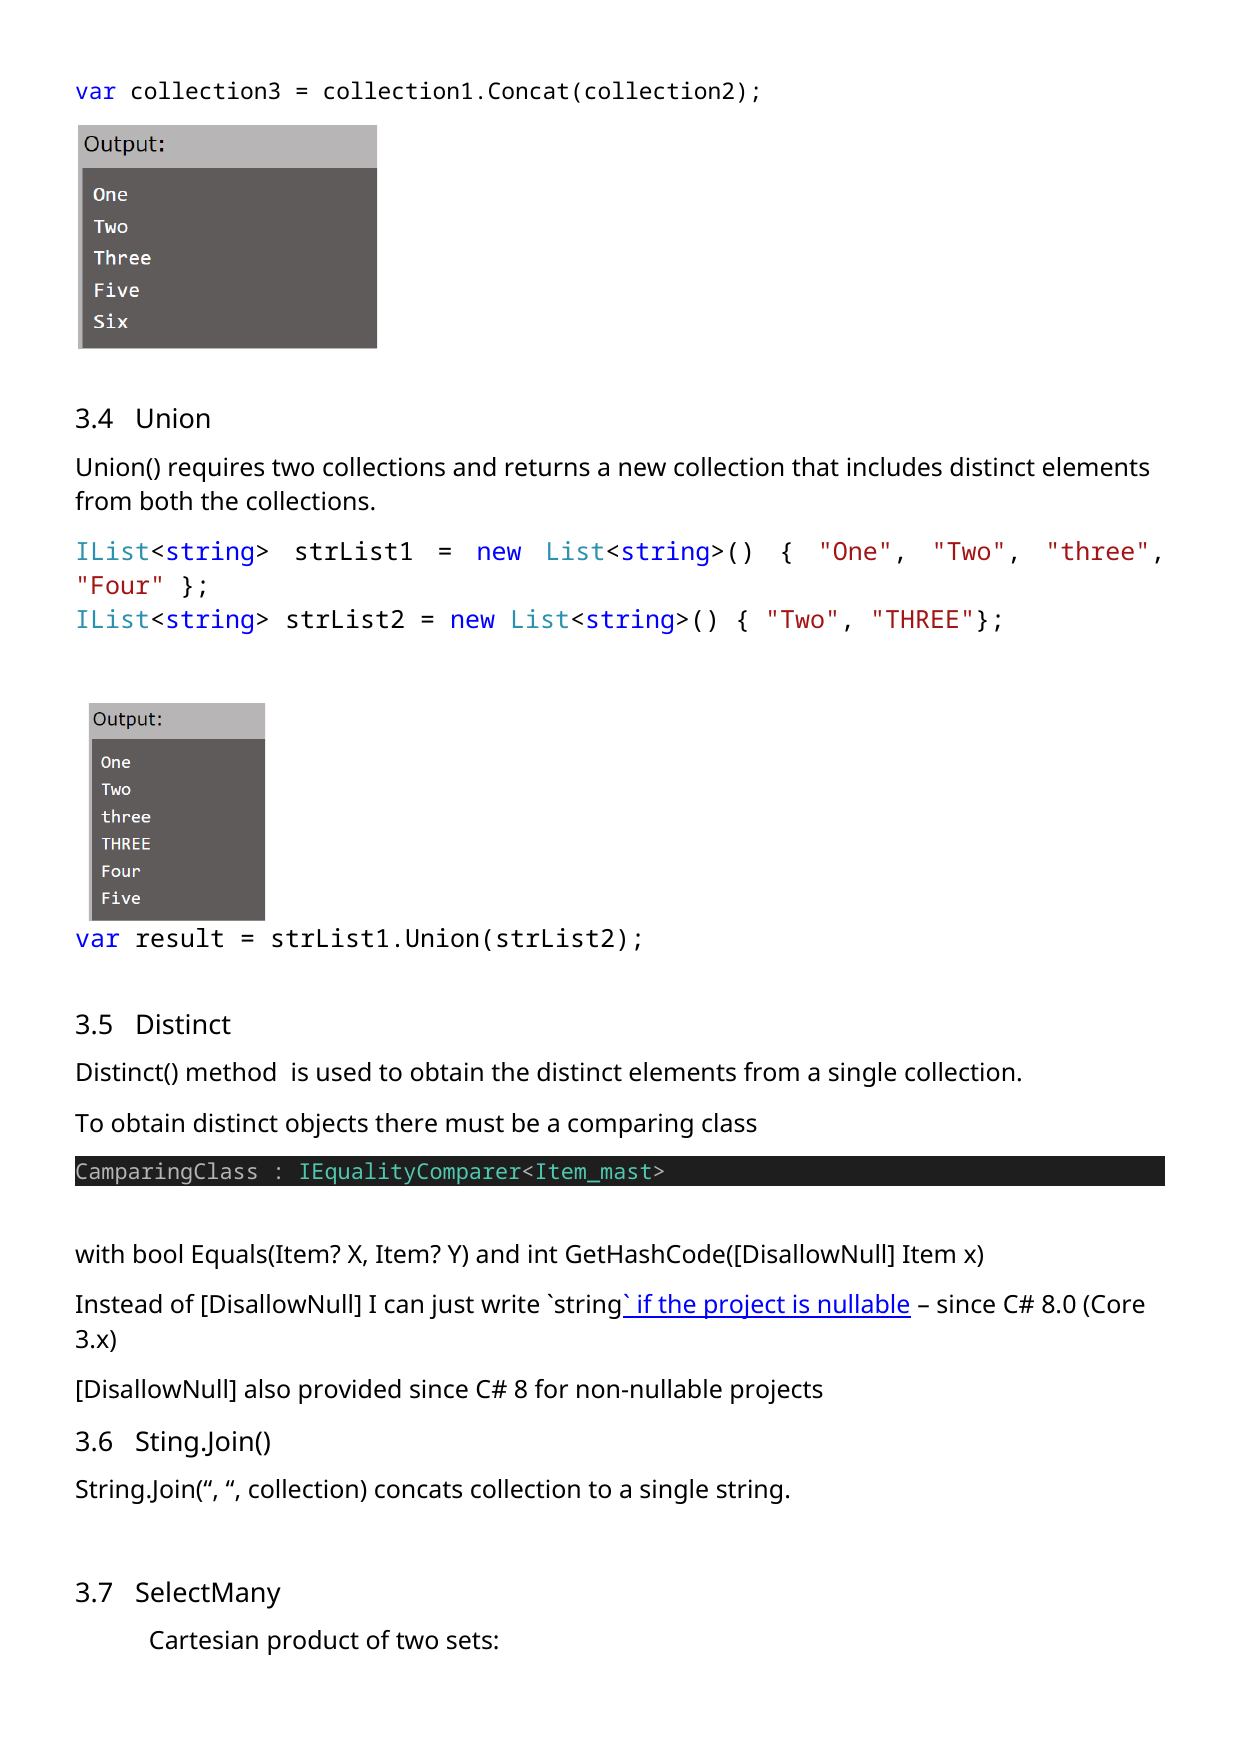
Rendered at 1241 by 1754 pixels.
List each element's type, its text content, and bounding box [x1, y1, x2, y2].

text IList<string> strList2 = new List<string>() { "Two", "THREE"}; [75, 602, 1165, 636]
text [DisallowNull] also provided since C# 8 for non-nullable projects [75, 1372, 1165, 1406]
text Union() requires two collections and returns a new collection that includes distinct elements from both the collections. [75, 449, 1165, 517]
picture [88, 701, 266, 921]
text To obtain distinct objects there must be a comparing class [75, 1105, 1165, 1139]
subtitle Distinct [75, 1005, 1165, 1042]
subtitle Union [75, 400, 1165, 437]
text var collection3 = collection1.Concat(collection2); [75, 75, 1165, 106]
subtitle Sting.Join() [75, 1423, 1165, 1459]
text Instead of [DisallowNull] I can just write `string` if the project is nullable – since C# 8.0 (Core 3.x) [75, 1287, 1165, 1355]
text Distinct() method is used to obtain the distinct elements from a single collection. [75, 1054, 1165, 1088]
subtitle SelectMany [75, 1573, 1165, 1610]
text with bool Equals(Item? X, Item? Y) and int GetHashCode([DisallowNull] Item x) [75, 1236, 1165, 1271]
text IList<string> strList1 = new List<string>() { "One", "Two", "three", "Four" }; [75, 534, 1165, 602]
text String.Join(“, “, collection) concats collection to a single string. [75, 1472, 1165, 1506]
text var result = strList1.Union(strList2); [75, 670, 1165, 954]
text CamparingClass : IEqualityComparer<Item_mast> [75, 1156, 1165, 1186]
picture [75, 115, 378, 349]
text Cartesian product of two sets: [75, 1623, 1165, 1657]
